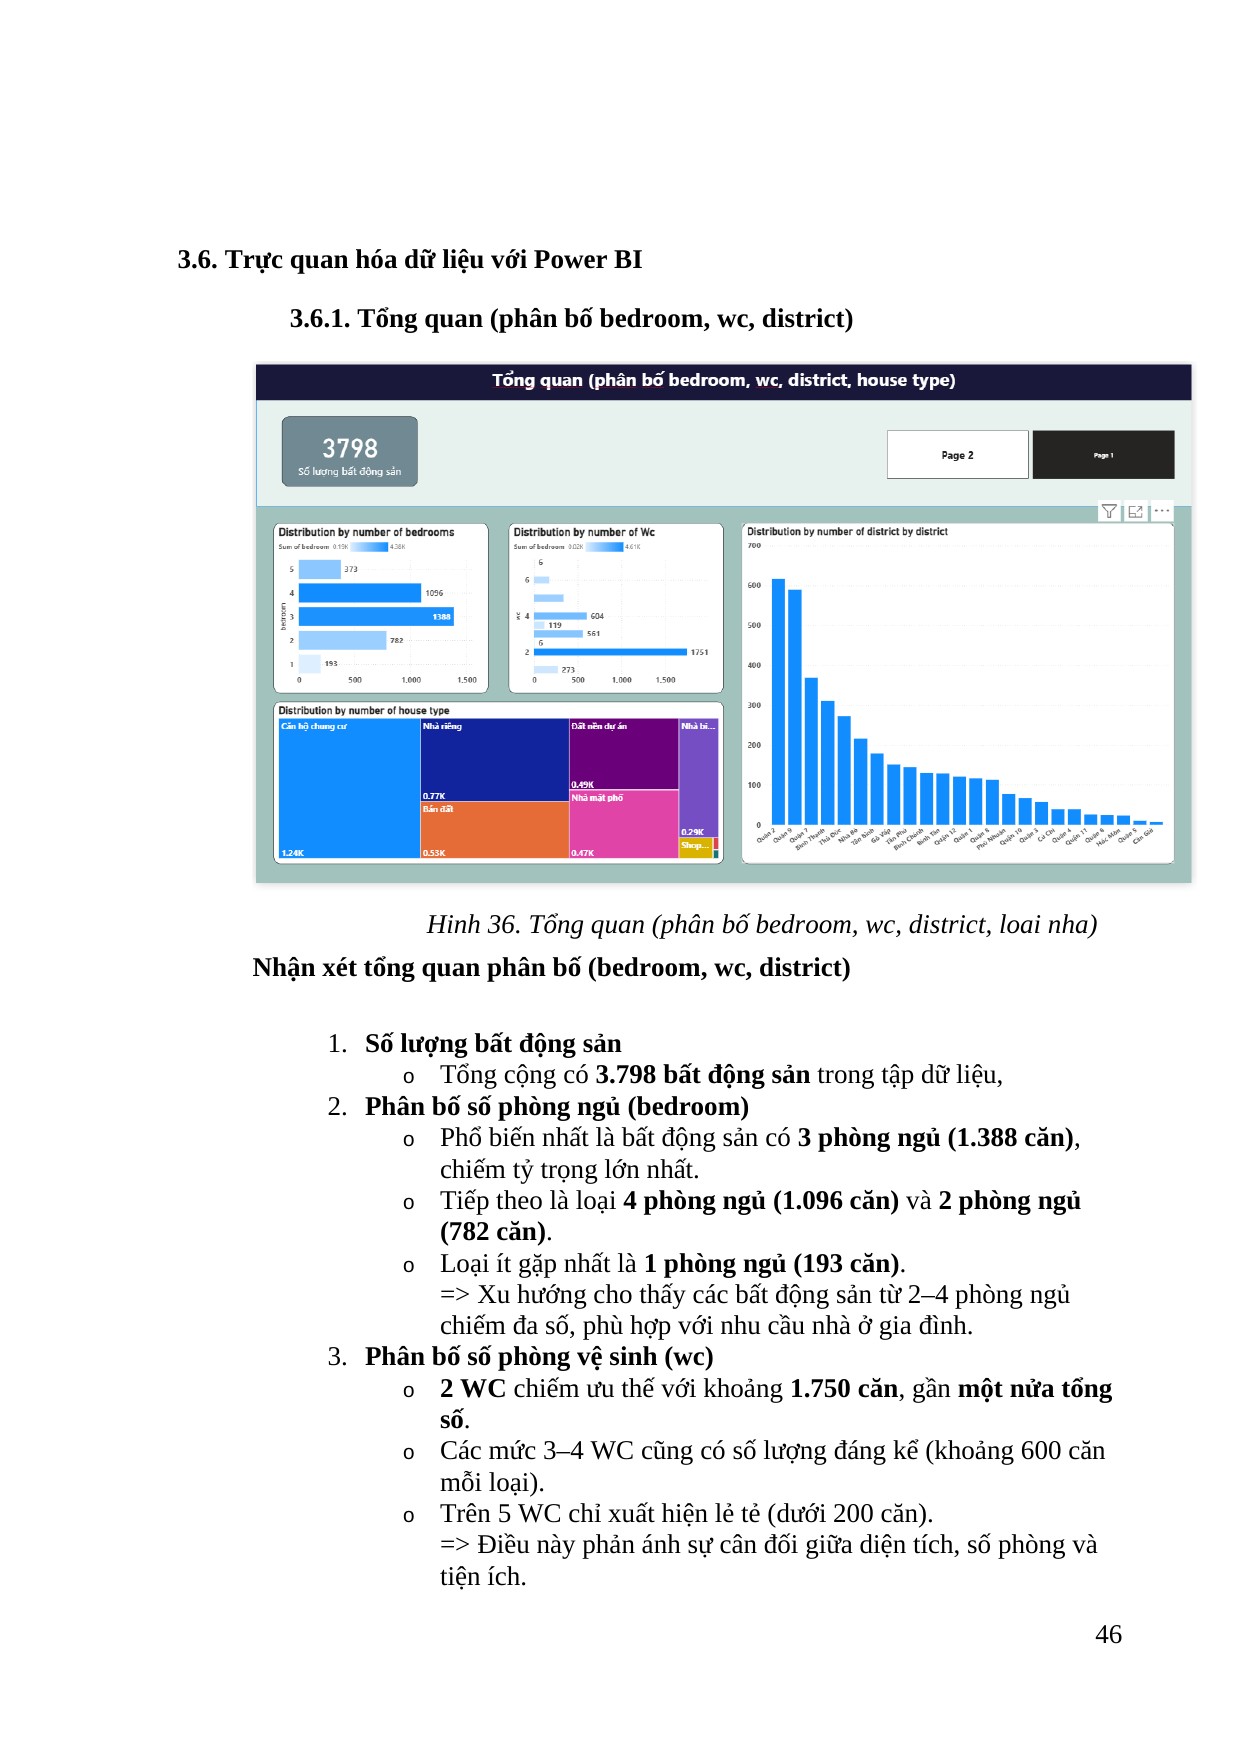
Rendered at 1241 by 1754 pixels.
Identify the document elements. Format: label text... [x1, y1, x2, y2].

list Tổng cộng có 3.798 bất động sản trong tập dữ liệu, [402, 1088, 1122, 1119]
list Tiếp theo là loại 4 phòng ngủ (1.096 căn) và 2 phòng ngủ (782 căn). [402, 1301, 1122, 1363]
text Hinh 36. Tổng quan (phân bố bedroom, wc, district, loai nha) [327, 908, 1122, 939]
list Phân bố số phòng ngủ (bedroom) [327, 1148, 1122, 1179]
subtitle 3.6. Trực quan hóa dữ liệu với Power BI [177, 243, 1122, 274]
list Loại ít gặp nhất là 1 phòng ngủ (193 căn). => Xu hướng cho thấy các bất động sản từ 2–4 phòng ngủ chiếm đa số, phù hợp với nhu cầu nhà ở gia đình. [402, 1392, 1122, 1486]
picture [252, 361, 1198, 891]
list Phổ biến nhất là bất động sản có 3 phòng ngủ (1.388 căn), chiếm tỷ trọng lớn nhất. [402, 1209, 1122, 1271]
list Số lượng bất động sản [327, 1027, 1122, 1058]
list Phân bố số phòng vệ sinh (wc) [327, 1516, 1122, 1547]
subtitle 3.6.1. Tổng quan (phân bố bedroom, wc, district) [289, 302, 1122, 334]
text Nhận xét tổng quan phân bố (bedroom, wc, district) [177, 952, 1122, 983]
